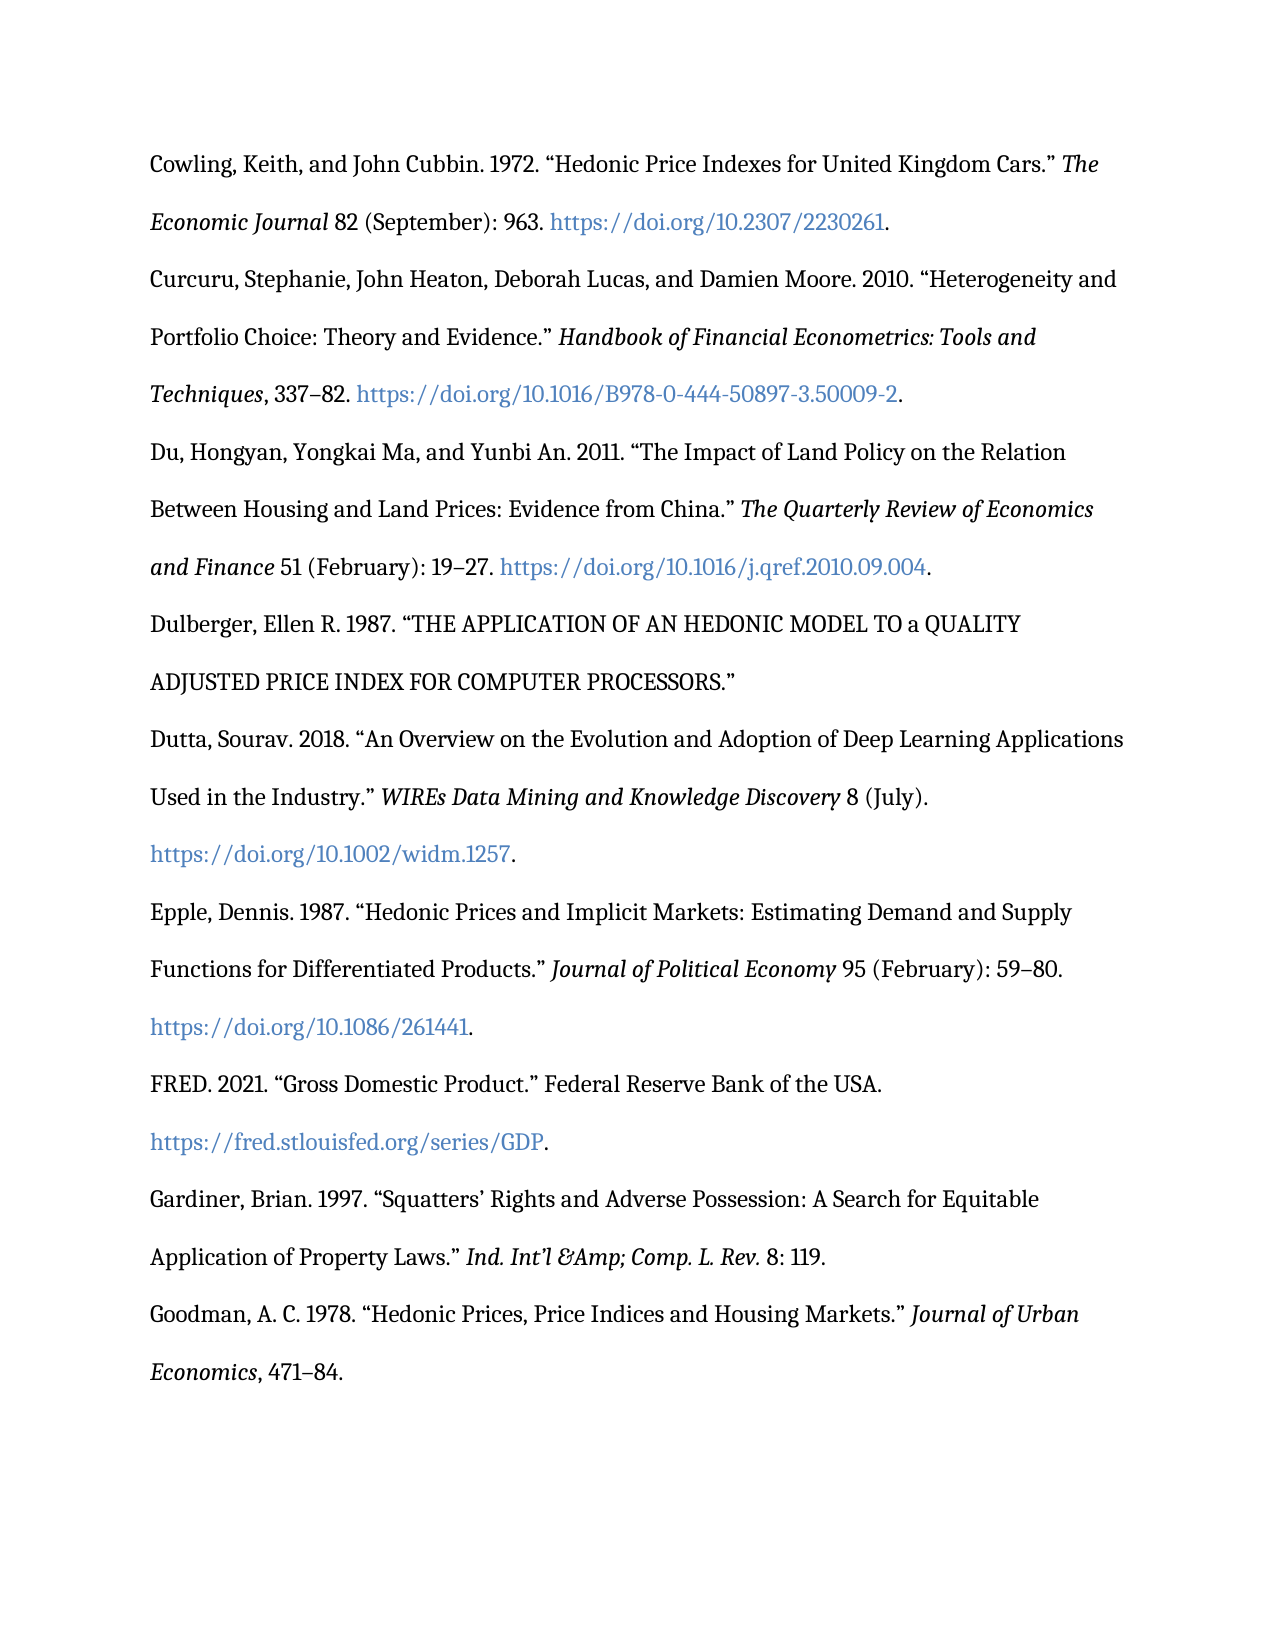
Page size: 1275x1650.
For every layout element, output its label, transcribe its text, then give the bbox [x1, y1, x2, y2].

text Dulberger, Ellen R. 1987. “THE APPLICATION OF AN HEDONIC MODEL TO a QUALITY ADJUSTED PRICE INDEX FOR COMPUTER PROCESSORS.” [150, 610, 1125, 696]
text Du, Hongyan, Yongkai Ma, and Yunbi An. 2011. “The Impact of Land Policy on the Relation Between Housing and Land Prices: Evidence from China.” The Quarterly Review of Economics and Finance 51 (February): 19–27. https://doi.org/10.1016/j.qref.2010.09.004. [150, 437, 1125, 581]
text Gardiner, Brian. 1997. “Squatters’ Rights and Adverse Possession: A Search for Equitable Application of Property Laws.” Ind. Int’l &Amp; Comp. L. Rev. 8: 119. [150, 1185, 1125, 1271]
text Curcuru, Stephanie, John Heaton, Deborah Lucas, and Damien Moore. 2010. “Heterogeneity and Portfolio Choice: Theory and Evidence.” Handbook of Financial Econometrics: Tools and Techniques, 337–82. https://doi.org/10.1016/B978-0-444-50897-3.50009-2. [150, 265, 1125, 409]
text Cowling, Keith, and John Cubbin. 1972. “Hedonic Price Indexes for United Kingdom Cars.” The Economic Journal 82 (September): 963. https://doi.org/10.2307/2230261. [150, 150, 1125, 236]
text Goodman, A. C. 1978. “Hedonic Prices, Price Indices and Housing Markets.” Journal of Urban Economics, 471–84. [150, 1300, 1125, 1386]
text Epple, Dennis. 1987. “Hedonic Prices and Implicit Markets: Estimating Demand and Supply Functions for Differentiated Products.” Journal of Political Economy 95 (February): 59–80. https://doi.org/10.1086/261441. [150, 897, 1125, 1041]
text Dutta, Sourav. 2018. “An Overview on the Evolution and Adoption of Deep Learning Applications Used in the Industry.” WIREs Data Mining and Knowledge Discovery 8 (July). https://doi.org/10.1002/widm.1257. [150, 725, 1125, 869]
text FRED. 2021. “Gross Domestic Product.” Federal Reserve Bank of the USA. https://fred.stlouisfed.org/series/GDP. [150, 1070, 1125, 1156]
